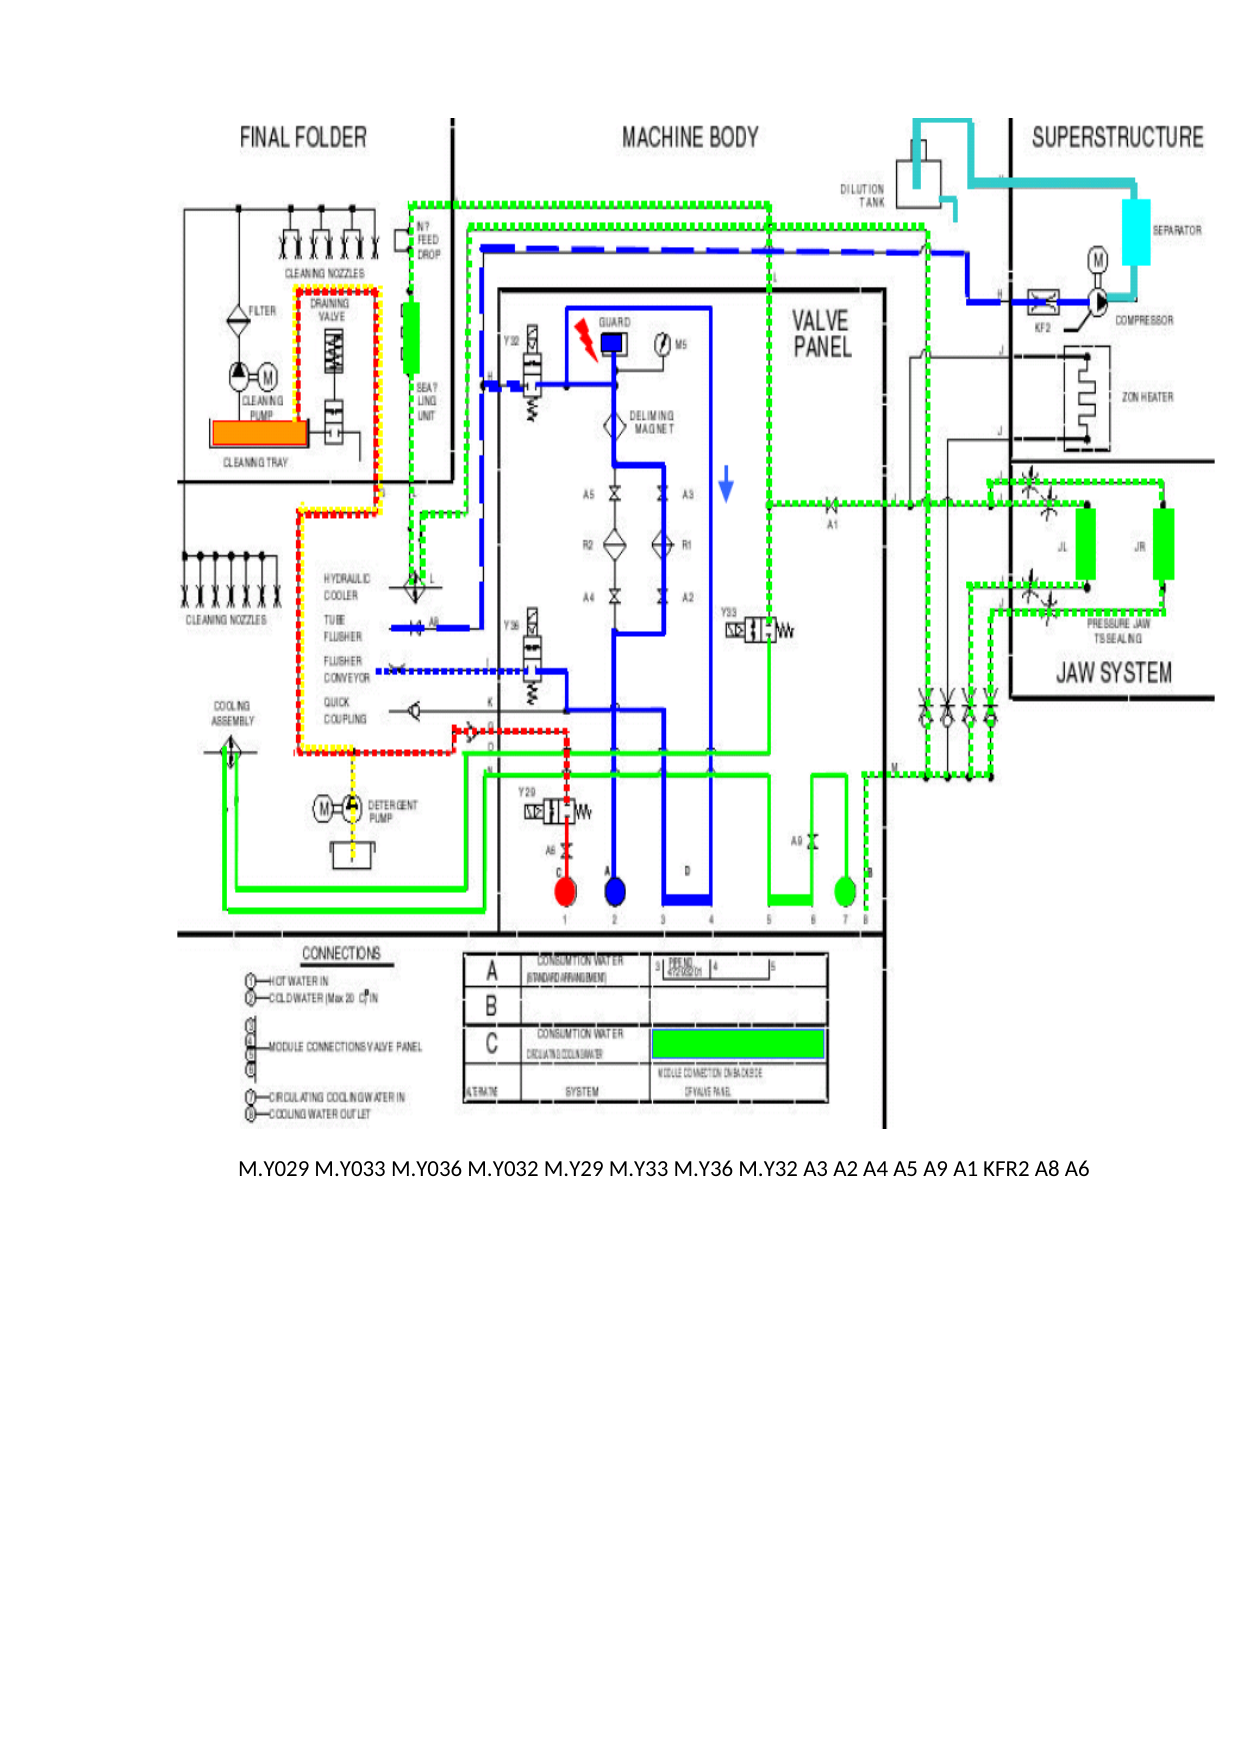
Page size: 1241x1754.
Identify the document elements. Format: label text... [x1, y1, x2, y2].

text M.Y029 M.Y033 M.Y036 M.Y032 M.Y29 M.Y33 M.Y36 M.Y32 A3 A2 A4 A5 A9 A1 KFR2 A8 A6 [177, 1154, 1152, 1182]
picture [177, 118, 1215, 1129]
